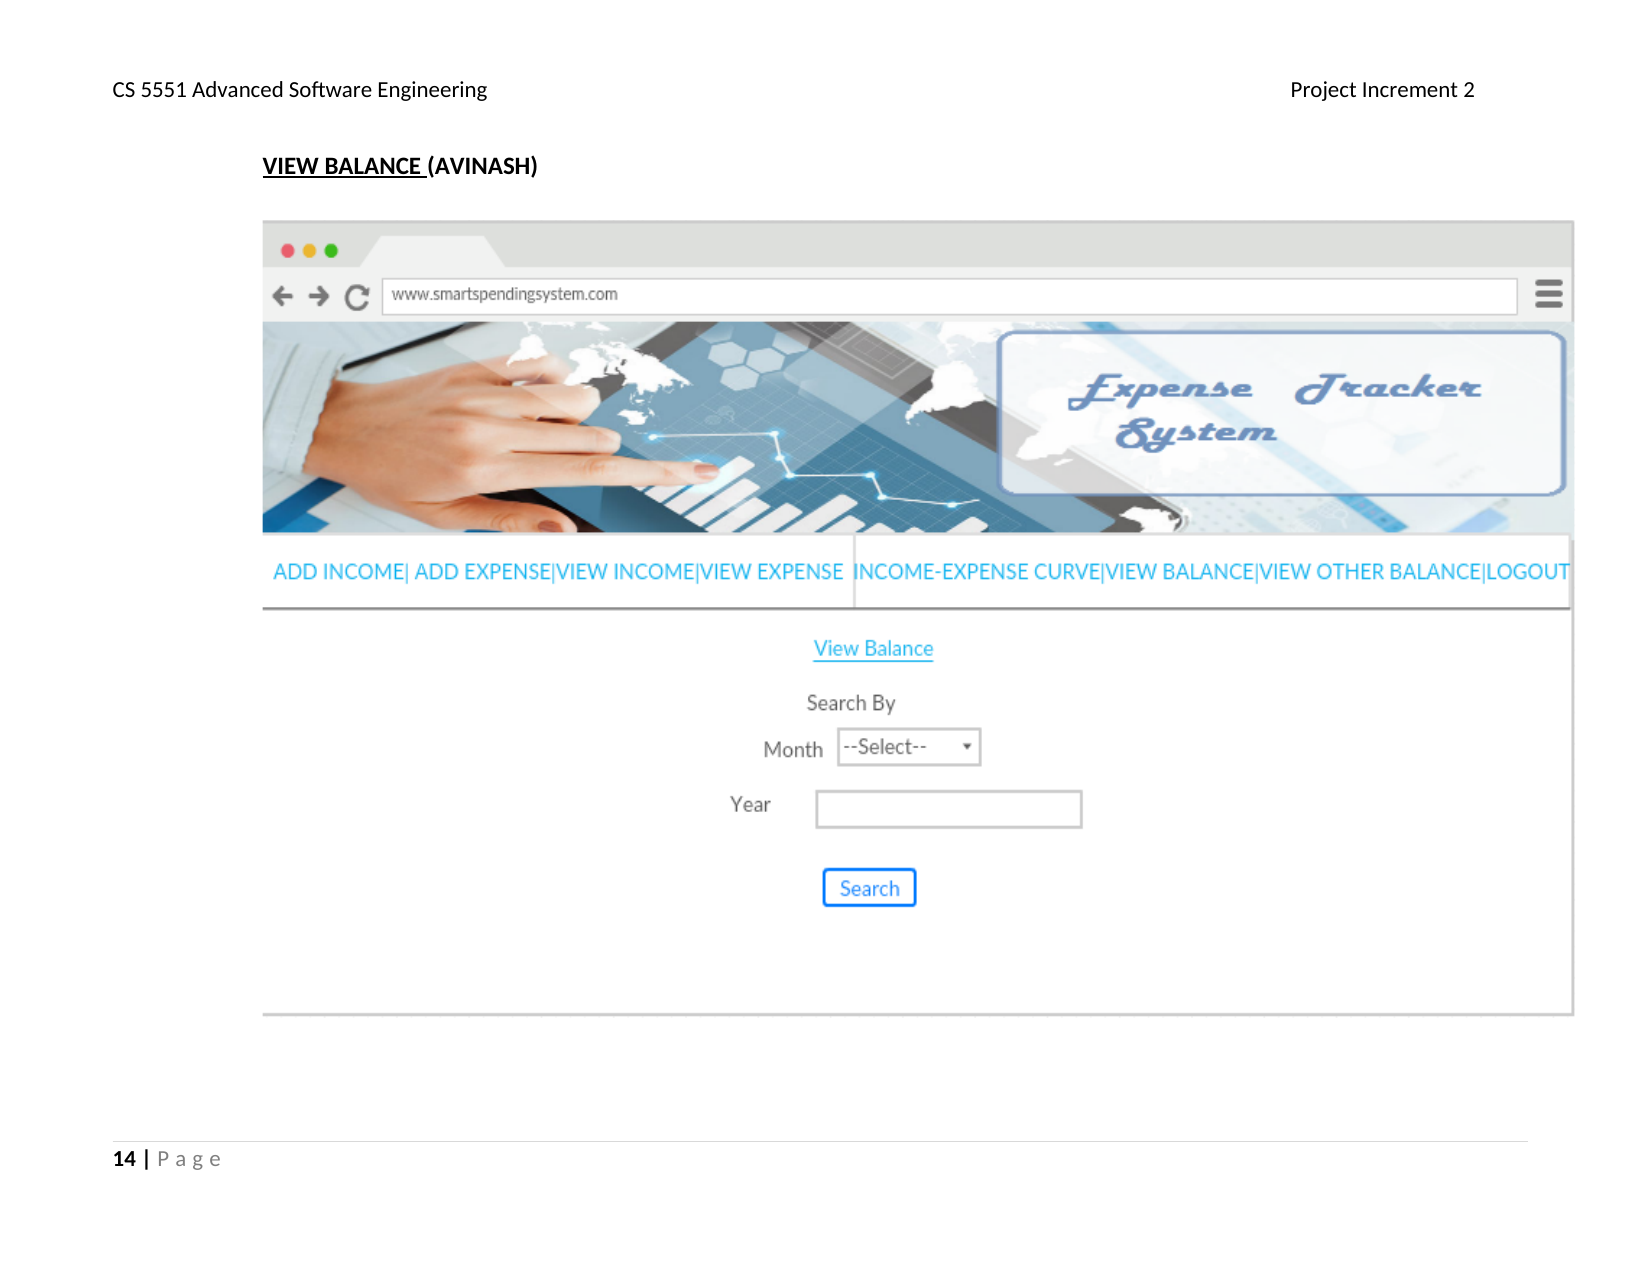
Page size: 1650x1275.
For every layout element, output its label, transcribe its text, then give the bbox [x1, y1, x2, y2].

list VIEW BALANCE (AVINASH) [262, 150, 1566, 181]
picture [262, 220, 1575, 1018]
